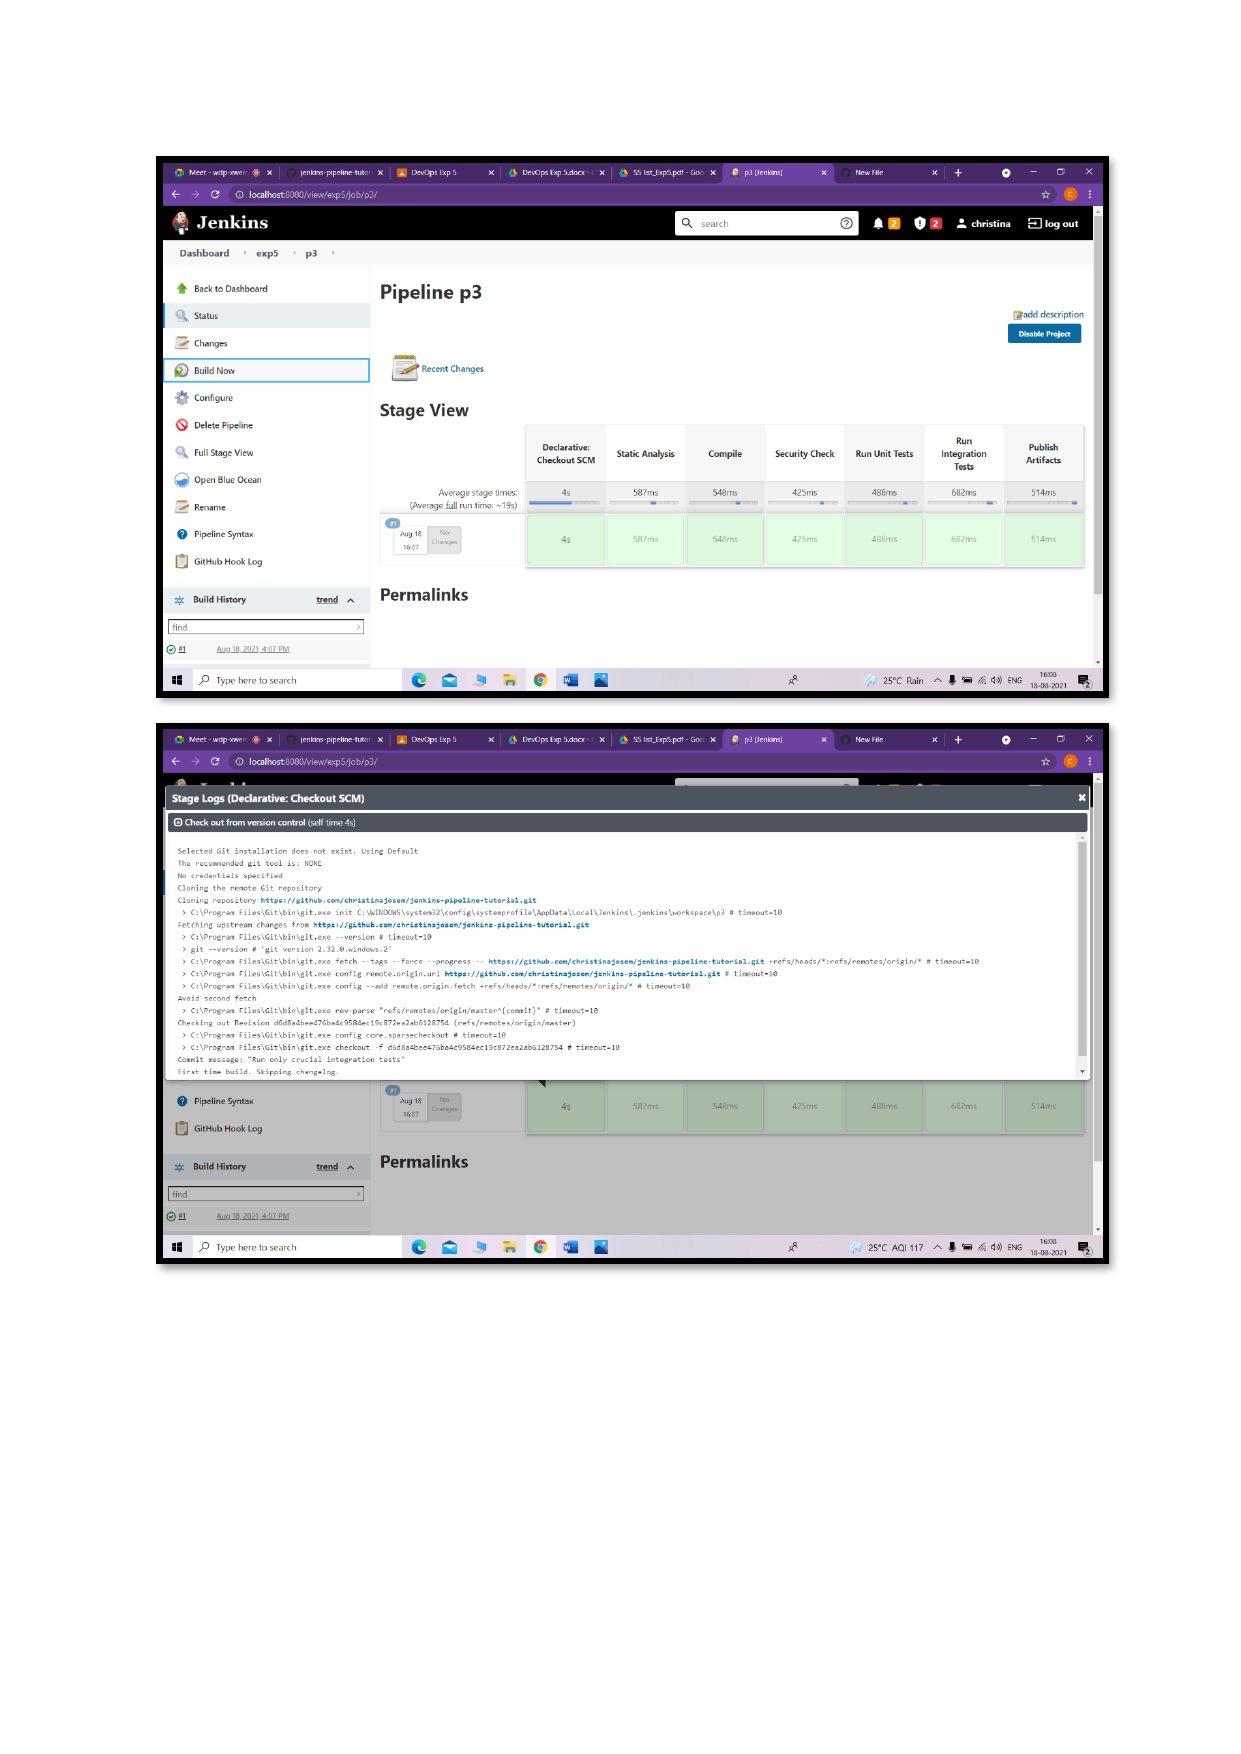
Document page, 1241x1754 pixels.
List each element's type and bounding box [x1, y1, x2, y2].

picture [163, 163, 1103, 691]
picture [163, 729, 1103, 1258]
